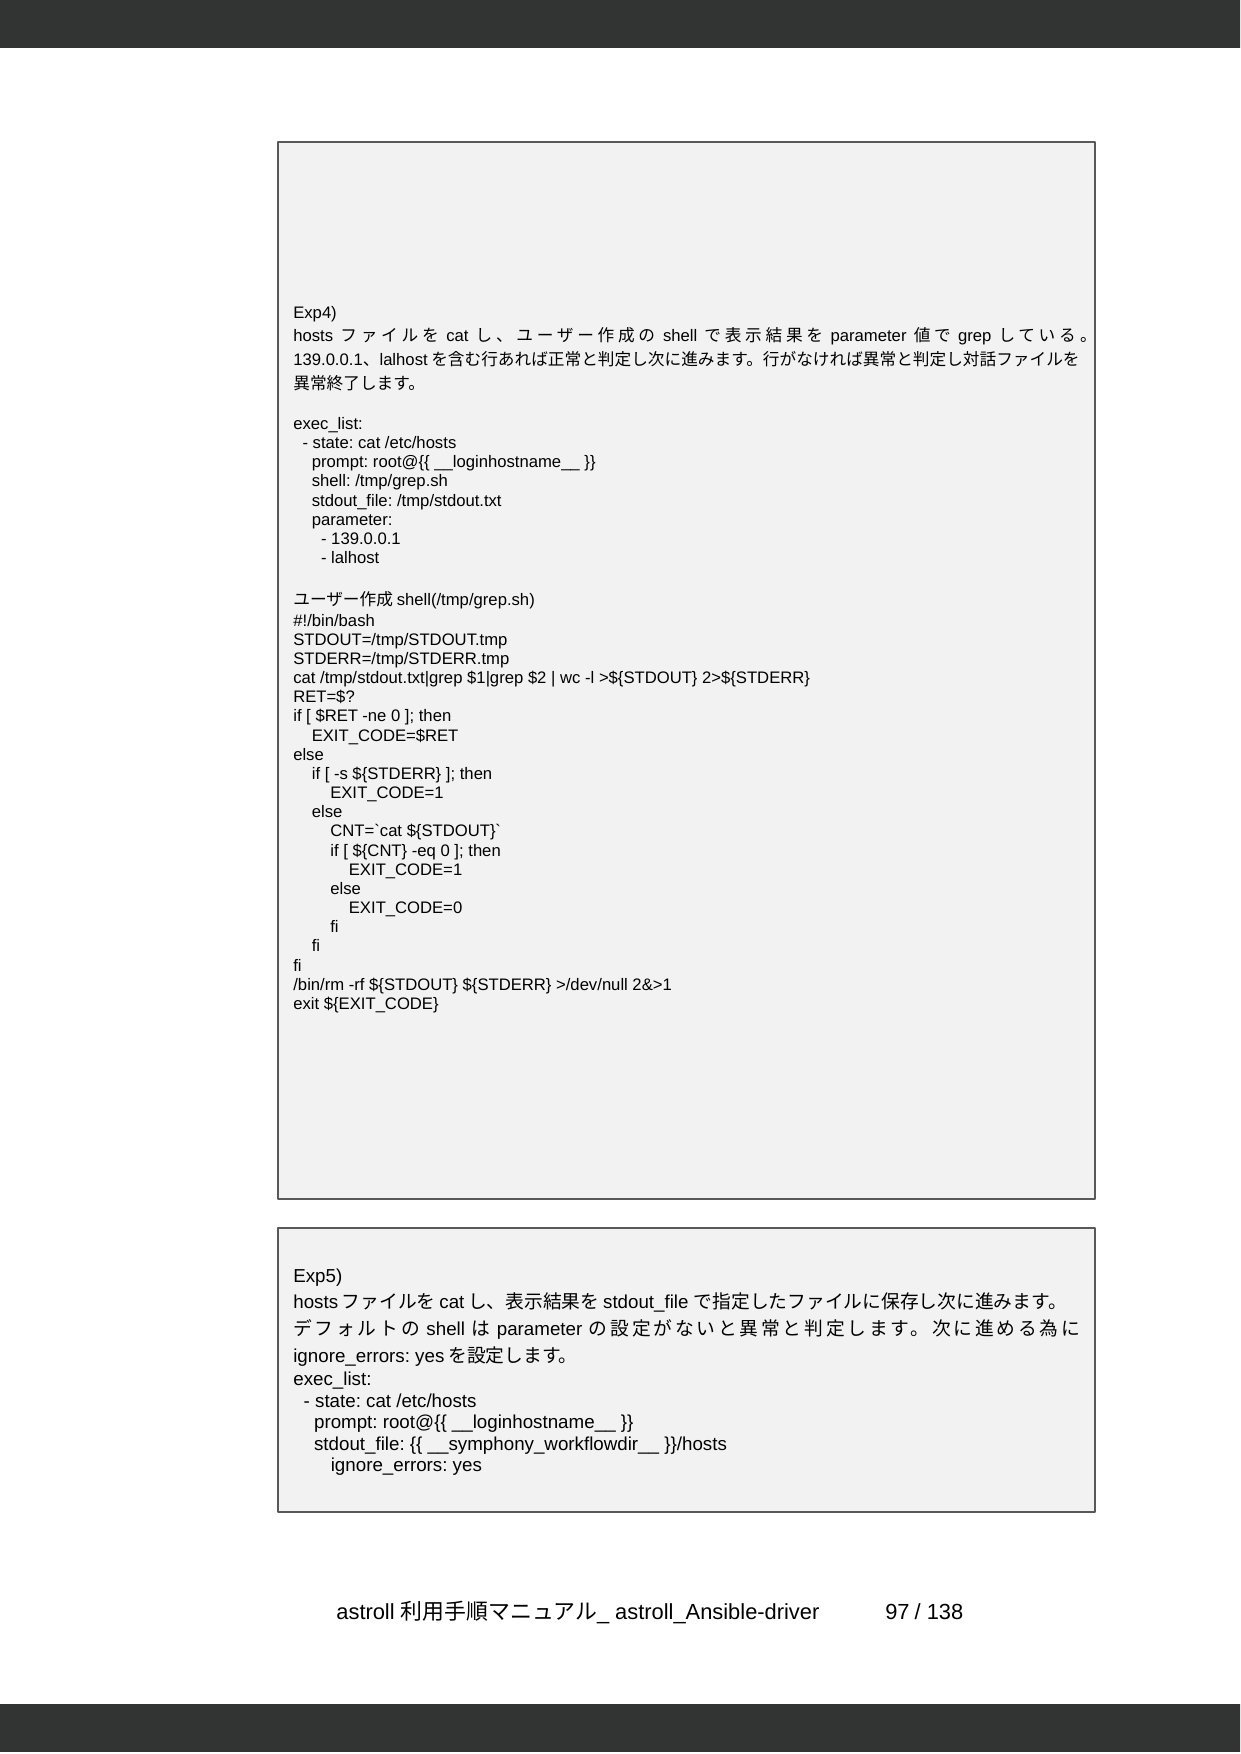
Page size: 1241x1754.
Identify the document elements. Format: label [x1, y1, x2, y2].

picture [0, 0, 1241, 48]
picture [0, 1704, 1241, 1752]
